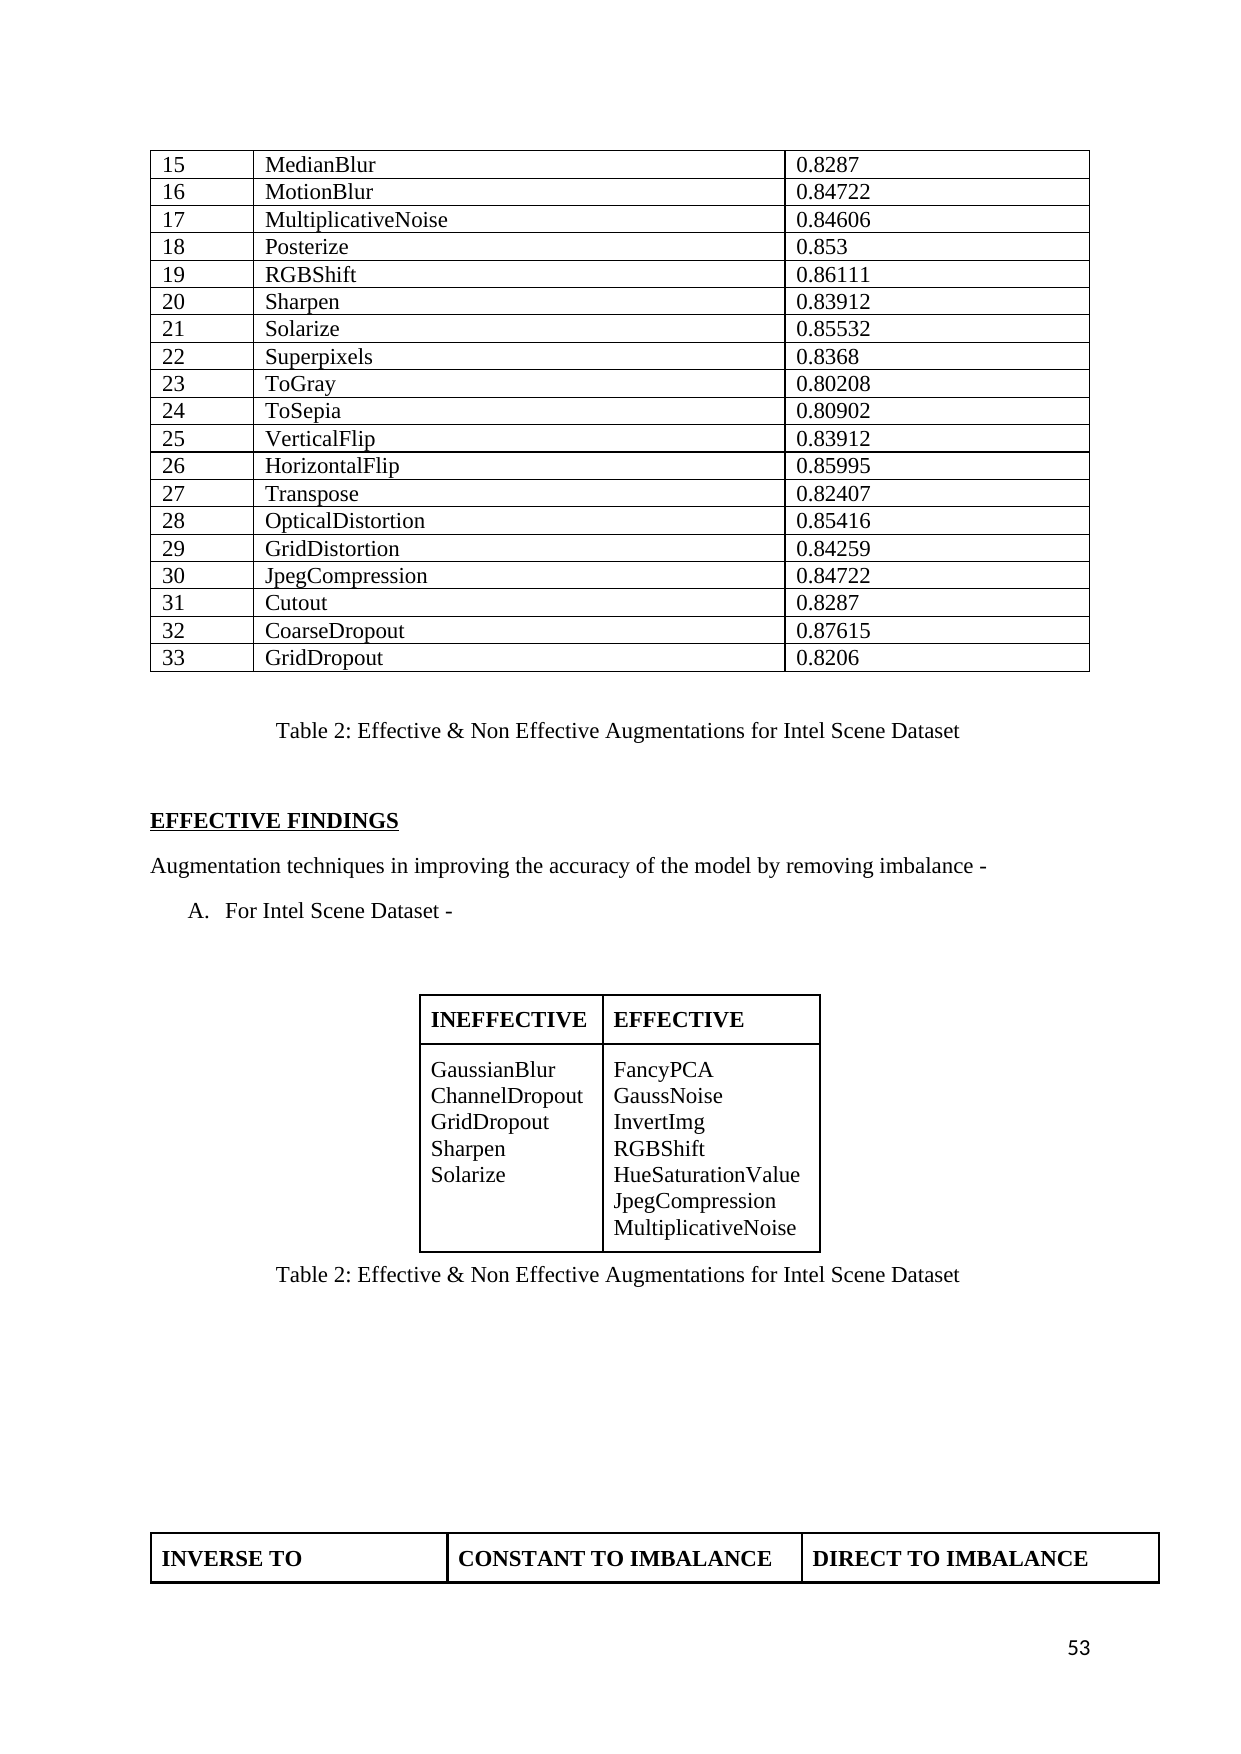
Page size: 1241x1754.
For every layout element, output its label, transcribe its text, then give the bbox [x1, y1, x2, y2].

table_cell 19 [151, 261, 253, 287]
table_cell 32 [151, 617, 253, 643]
table_cell 0.8287 [786, 151, 1089, 177]
table_cell GaussianBlur ChannelDropout GridDropout Sharpen Solarize [421, 1045, 602, 1251]
table_cell Posterize [254, 233, 784, 259]
table_cell 0.8368 [786, 343, 1089, 369]
list For Intel Scene Dataset - [187, 897, 1090, 923]
table_cell 0.84722 [786, 179, 1089, 205]
table_cell CoarseDropout [254, 617, 784, 643]
table_cell 0.83912 [786, 425, 1089, 451]
table_cell 0.84606 [786, 206, 1089, 232]
text EFFECTIVE FINDINGS [150, 807, 1090, 833]
table_cell 0.85995 [786, 453, 1089, 479]
table_cell ToGray [254, 370, 784, 397]
table_cell Transpose [254, 480, 784, 506]
table_cell 0.85416 [786, 507, 1089, 533]
table_cell 24 [151, 398, 253, 424]
table_cell 0.84722 [786, 562, 1089, 588]
table_header DIRECT TO IMBALANCE [803, 1534, 1158, 1581]
table_cell JpegCompression [254, 562, 784, 588]
table_cell 33 [151, 644, 253, 671]
table_cell 0.8206 [786, 644, 1089, 671]
table_cell 28 [151, 507, 253, 533]
table_cell 25 [151, 425, 253, 451]
table_cell 27 [151, 480, 253, 506]
table_cell VerticalFlip [254, 425, 784, 451]
table_cell OpticalDistortion [254, 507, 784, 533]
table_cell 0.8287 [786, 589, 1089, 616]
table_cell 0.87615 [786, 617, 1089, 643]
table_cell 20 [151, 288, 253, 314]
table_cell 0.85532 [786, 315, 1089, 342]
table_cell 17 [151, 206, 253, 232]
table_cell 31 [151, 589, 253, 616]
table_cell 16 [151, 179, 253, 205]
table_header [152, 1534, 446, 1581]
table_cell GridDropout [254, 644, 784, 671]
table_cell 0.80208 [786, 370, 1089, 397]
table_cell MultiplicativeNoise [254, 206, 784, 232]
table_cell RGBShift [254, 261, 784, 287]
table_cell Cutout [254, 589, 784, 616]
table_cell MedianBlur [254, 151, 784, 177]
table_cell 22 [151, 343, 253, 369]
text Augmentation techniques in improving the accuracy of the model by removing imbalance - [150, 852, 1090, 878]
table_cell ToSepia [254, 398, 784, 424]
table_cell 0.86111 [786, 261, 1089, 287]
table_cell GridDistortion [254, 535, 784, 561]
text Table 2: Effective & Non Effective Augmentations for Intel Scene Dataset [150, 1261, 1090, 1288]
table_cell 0.82407 [786, 480, 1089, 506]
table_cell 29 [151, 535, 253, 561]
table_cell MotionBlur [254, 179, 784, 205]
table_cell 0.80902 [786, 398, 1089, 424]
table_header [449, 1534, 801, 1581]
table_cell Superpixels [254, 343, 784, 369]
table_header EFFECTIVE [604, 996, 819, 1043]
table_cell 30 [151, 562, 253, 588]
table_cell 0.83912 [786, 288, 1089, 314]
table_cell Solarize [254, 315, 784, 342]
table_cell 0.853 [786, 233, 1089, 259]
table_cell 18 [151, 233, 253, 259]
table_cell 15 [151, 151, 253, 177]
table_header INEFFECTIVE [421, 996, 602, 1043]
table_cell HorizontalFlip [254, 453, 784, 479]
table_cell 21 [151, 315, 253, 342]
table_cell 26 [151, 453, 253, 479]
table_cell 0.84259 [786, 535, 1089, 561]
table_cell FancyPCA GaussNoise InvertImg RGBShift HueSaturationValue JpegCompression MultiplicativeNoise [604, 1045, 819, 1251]
table_cell 23 [151, 370, 253, 397]
text Table 2: Effective & Non Effective Augmentations for Intel Scene Dataset [150, 717, 1090, 743]
table_cell Sharpen [254, 288, 784, 314]
